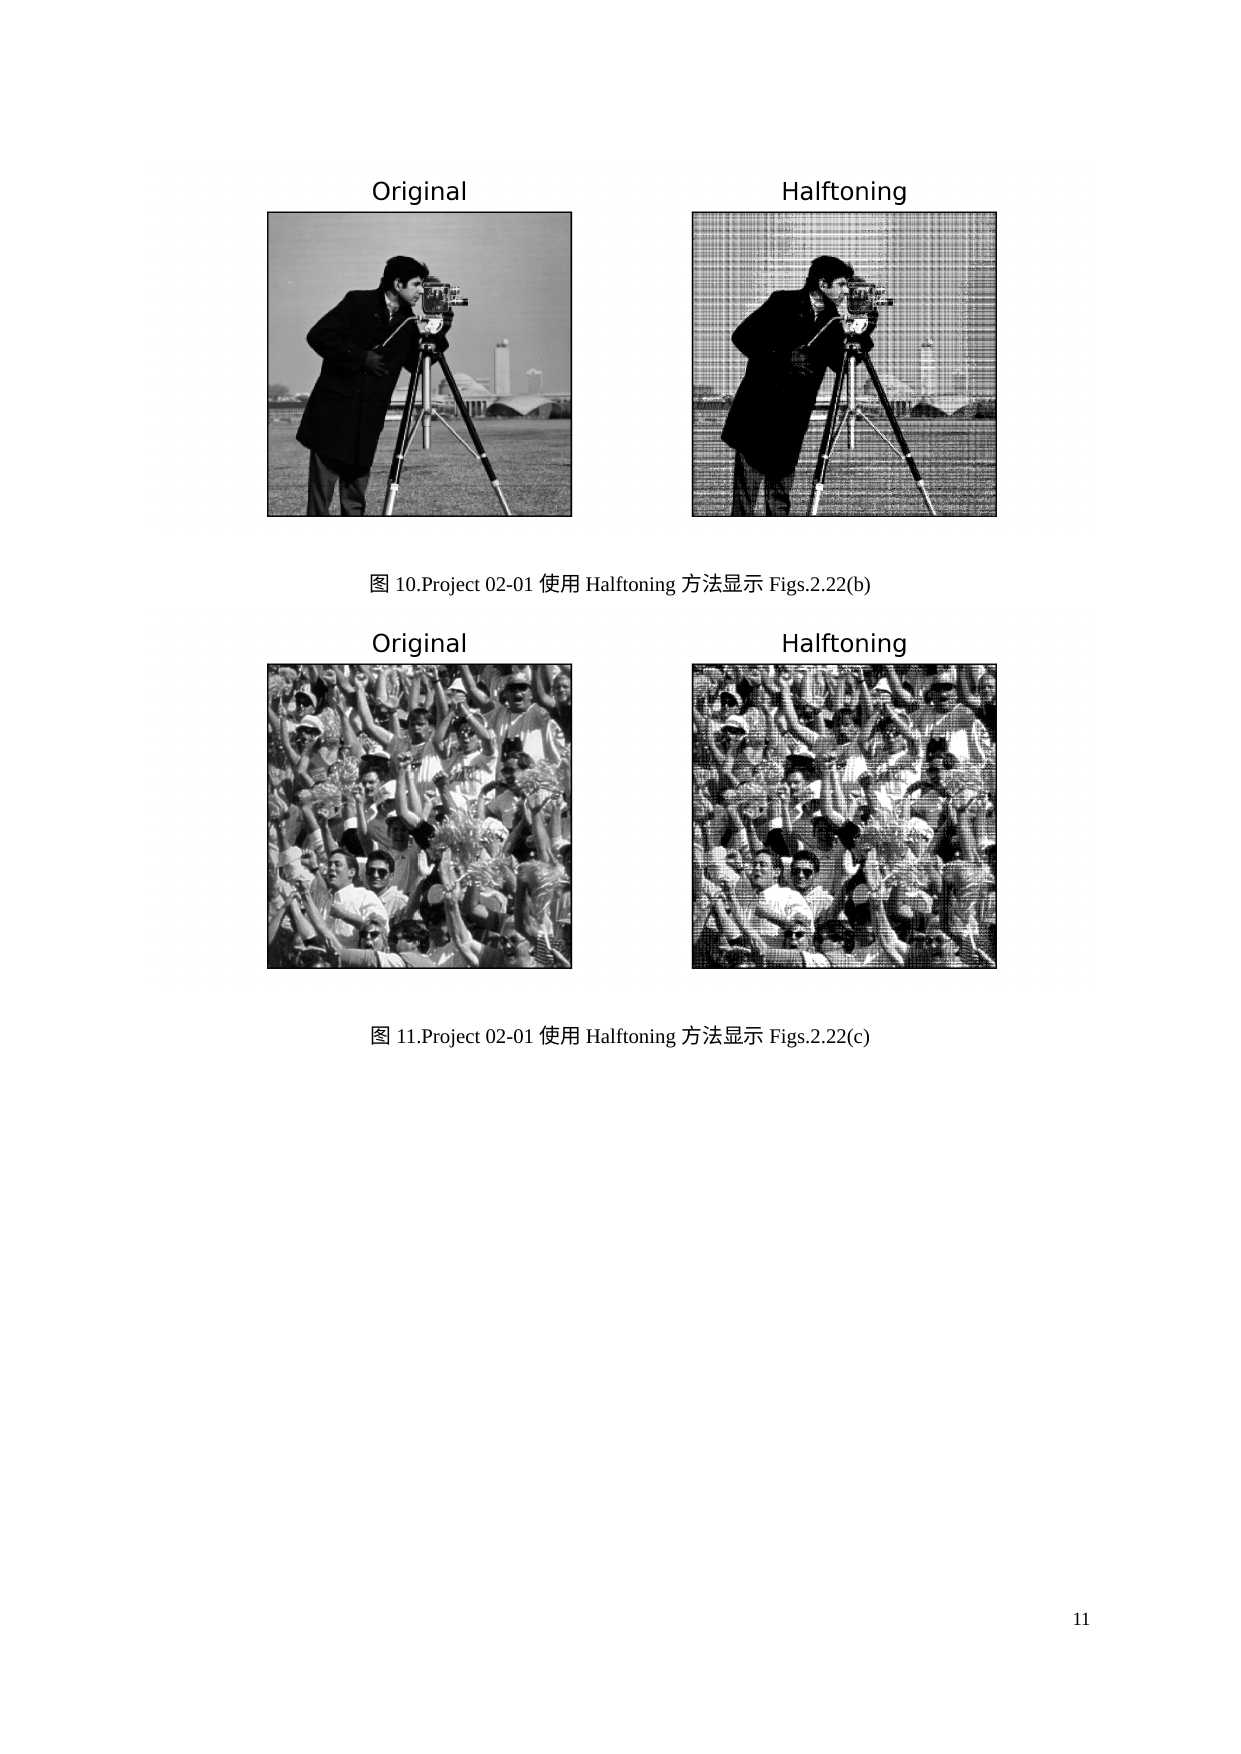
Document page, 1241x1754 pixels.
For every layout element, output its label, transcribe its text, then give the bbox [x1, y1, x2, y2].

text 图 11.Project 02-01 使用 Halftoning 方法显示 Figs.2.22(c) [150, 1018, 1090, 1051]
picture [150, 161, 1090, 535]
text 图 10.Project 02-01 使用 Halftoning 方法显示 Figs.2.22(b) [150, 566, 1090, 599]
picture [150, 613, 1090, 991]
